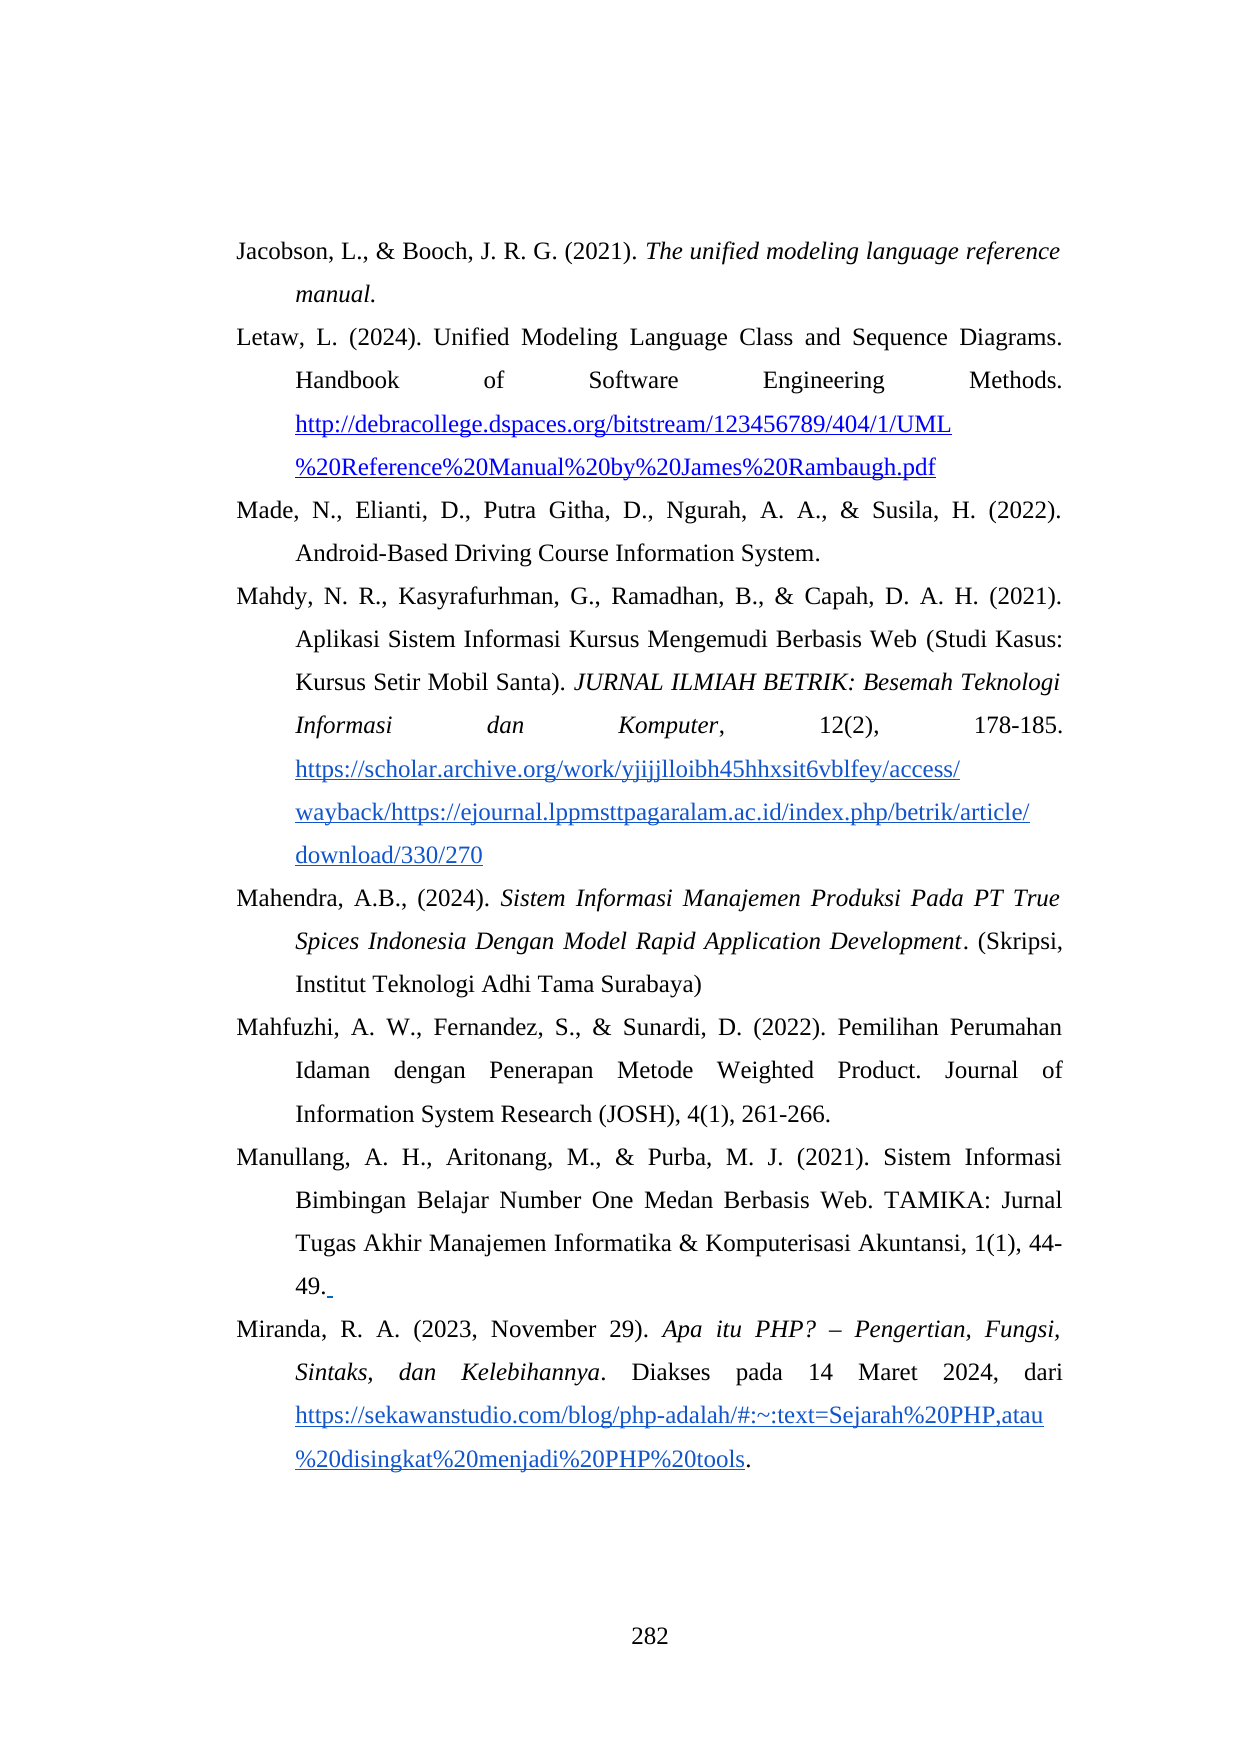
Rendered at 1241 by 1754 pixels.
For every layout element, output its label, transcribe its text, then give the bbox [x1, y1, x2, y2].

text Mahendra, A.B., (2024). Sistem Informasi Manajemen Produksi Pada PT True Spices Indonesia Dengan Model Rapid Application Development. (Skripsi, Institut Teknologi Adhi Tama Surabaya) [236, 883, 1063, 998]
text Mahfuzhi, A. W., Fernandez, S., & Sunardi, D. (2022). Pemilihan Perumahan Idaman dengan Penerapan Metode Weighted Product. Journal of Information System Research (JOSH), 4(1), 261-266. [236, 1012, 1063, 1127]
text Made, N., Elianti, D., Putra Githa, D., Ngurah, A. A., & Susila, H. (2022). Android-Based Driving Course Information System. [236, 495, 1063, 567]
text Jacobson, L., & Booch, J. R. G. (2021). The unified modeling language reference manual. [236, 236, 1063, 308]
text Miranda, R. A. (2023, November 29). Apa itu PHP? – Pengertian, Fungsi, Sintaks, dan Kelebihannya. Diakses pada 14 Maret 2024, dari https://sekawanstudio.com/blog/php-adalah/#:~:text=Sejarah%20PHP,atau%20disingkat%20menjadi%20PHP%20tools. [236, 1314, 1063, 1472]
text Letaw, L. (2024). Unified Modeling Language Class and Sequence Diagrams. Handbook of Software Engineering Methods. http://debracollege.dspaces.org/bitstream/123456789/404/1/UML%20Reference%20Manual%20by%20James%20Rambaugh.pdf [236, 322, 1063, 481]
text Mahdy, N. R., Kasyrafurhman, G., Ramadhan, B., & Capah, D. A. H. (2021). Aplikasi Sistem Informasi Kursus Mengemudi Berbasis Web (Studi Kasus: Kursus Setir Mobil Santa). JURNAL ILMIAH BETRIK: Besemah Teknologi Informasi dan Komputer, 12(2), 178-185. https://scholar.archive.org/work/yjijjlloibh45hhxsit6vblfey/access/wayback/https://ejournal.lppmsttpagaralam.ac.id/index.php/betrik/article/download/330/270 [236, 581, 1063, 869]
text Manullang, A. H., Aritonang, M., & Purba, M. J. (2021). Sistem Informasi Bimbingan Belajar Number One Medan Berbasis Web. TAMIKA: Jurnal Tugas Akhir Manajemen Informatika & Komputerisasi Akuntansi, 1(1), 44-49. [236, 1142, 1063, 1300]
